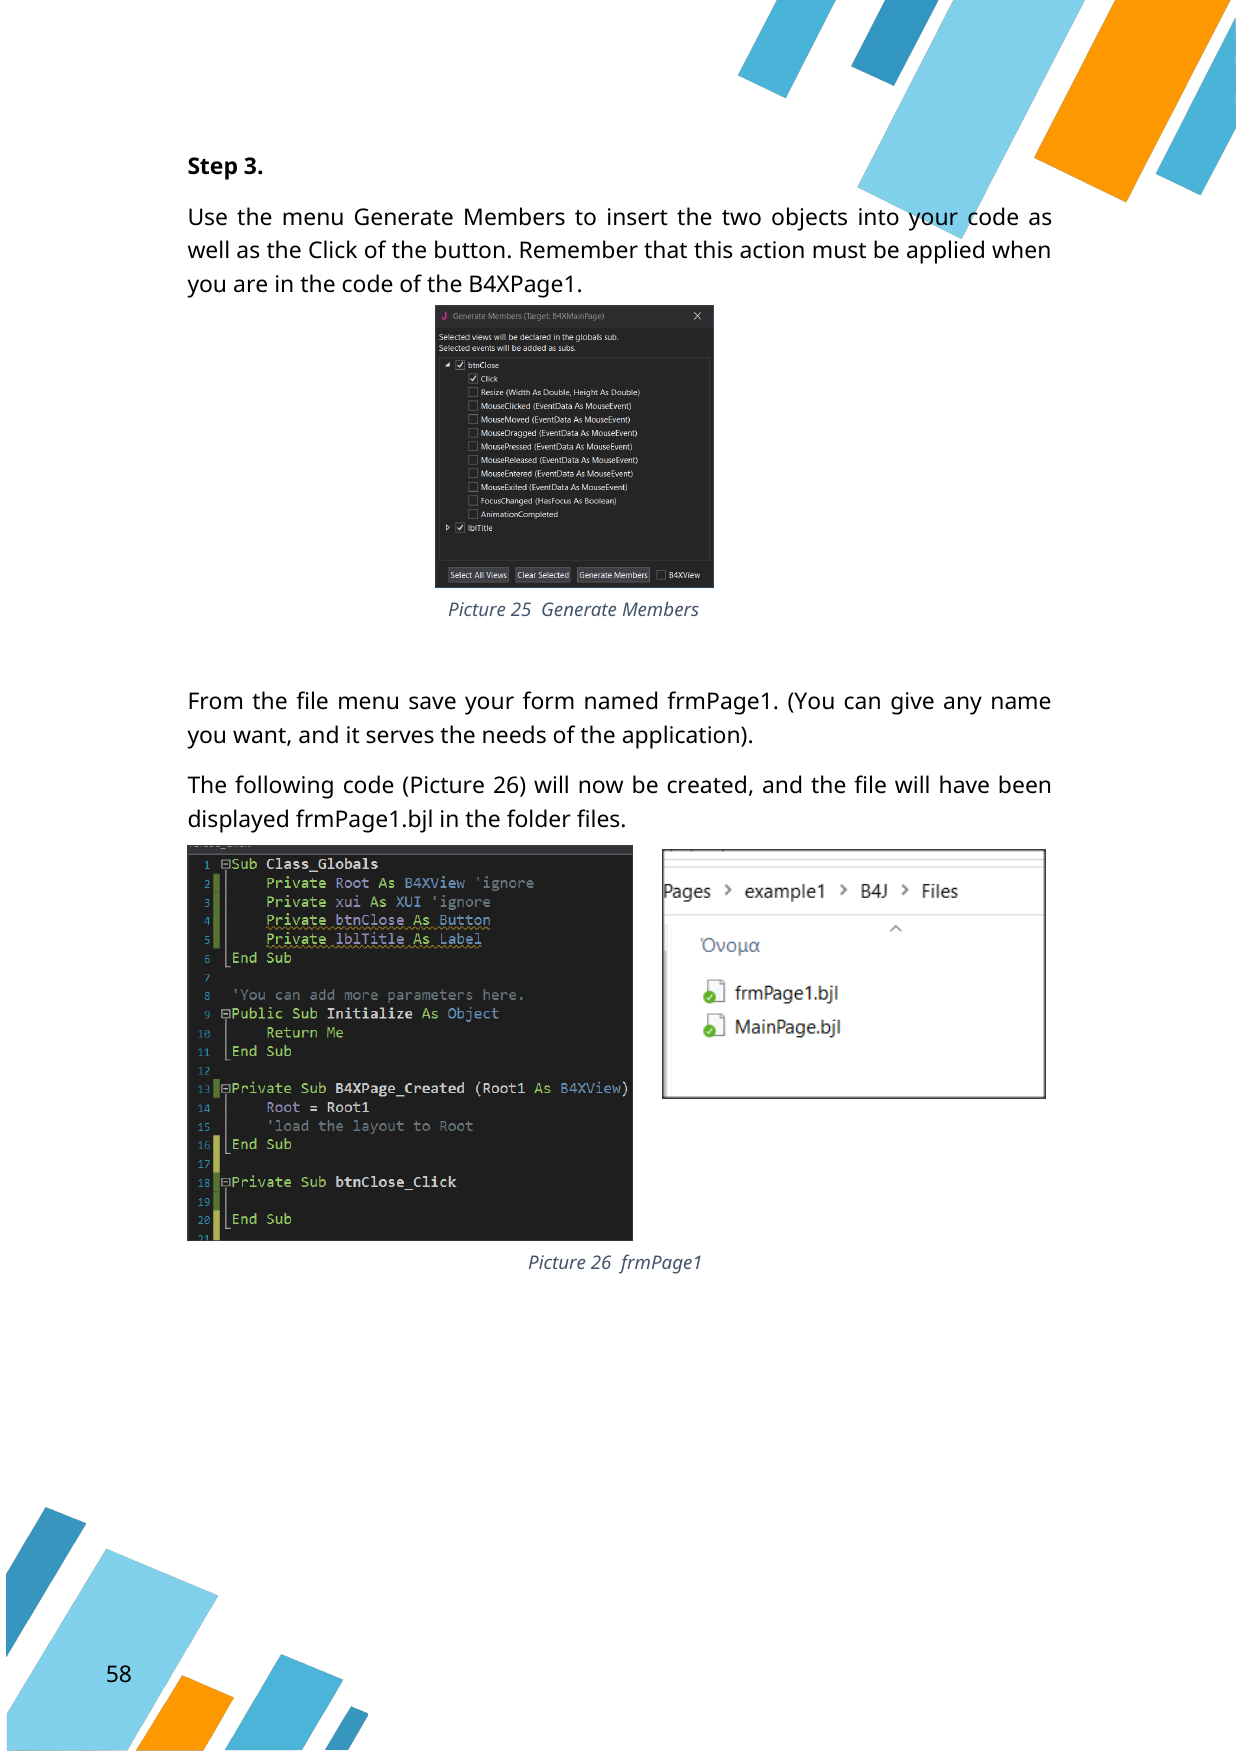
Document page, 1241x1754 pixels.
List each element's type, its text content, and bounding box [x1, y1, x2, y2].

picture [738, 0, 1236, 239]
text Step 3. [187, 150, 1053, 181]
text The following code (Picture 26) will now be created, and the file will have been displayed frmPage1.bjl in the folder files. [187, 769, 1053, 834]
text From the file menu save your form named frmPage1. (You can give any name you want, and it serves the needs of the application). [187, 318, 1053, 750]
text Use the menu Generate Members to insert the two objects into your code as well as the Click of the button. Remember that this action must be applied when you are in the code of the B4XPage1. [187, 200, 1053, 299]
picture [6, 1507, 368, 1751]
picture [435, 305, 714, 588]
picture [662, 849, 1046, 1099]
picture [187, 845, 633, 1241]
